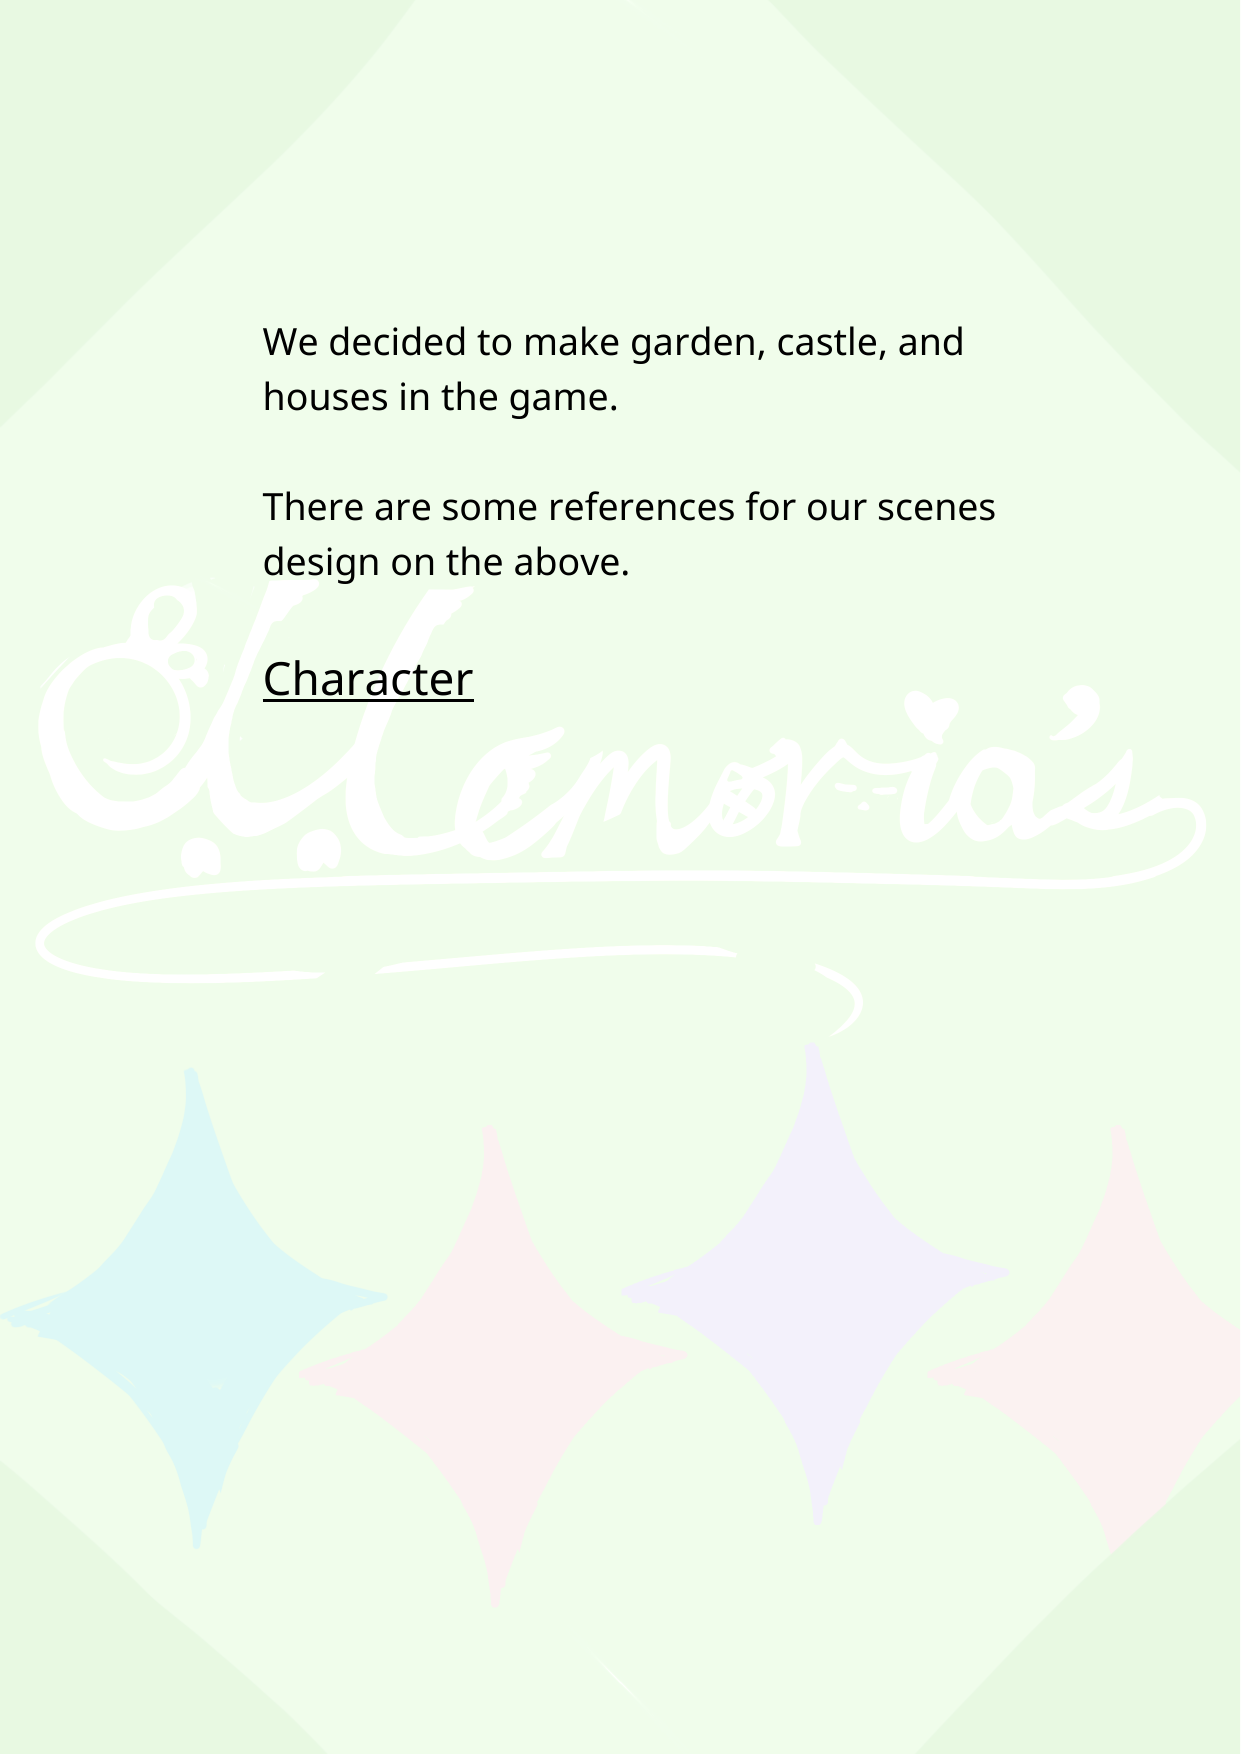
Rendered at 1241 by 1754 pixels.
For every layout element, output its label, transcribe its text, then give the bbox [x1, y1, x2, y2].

list There are some references for our scenes design on the above. [262, 481, 1053, 587]
list Character [262, 646, 1053, 708]
list We decided to make garden, castle, and houses in the game. [262, 315, 1053, 421]
